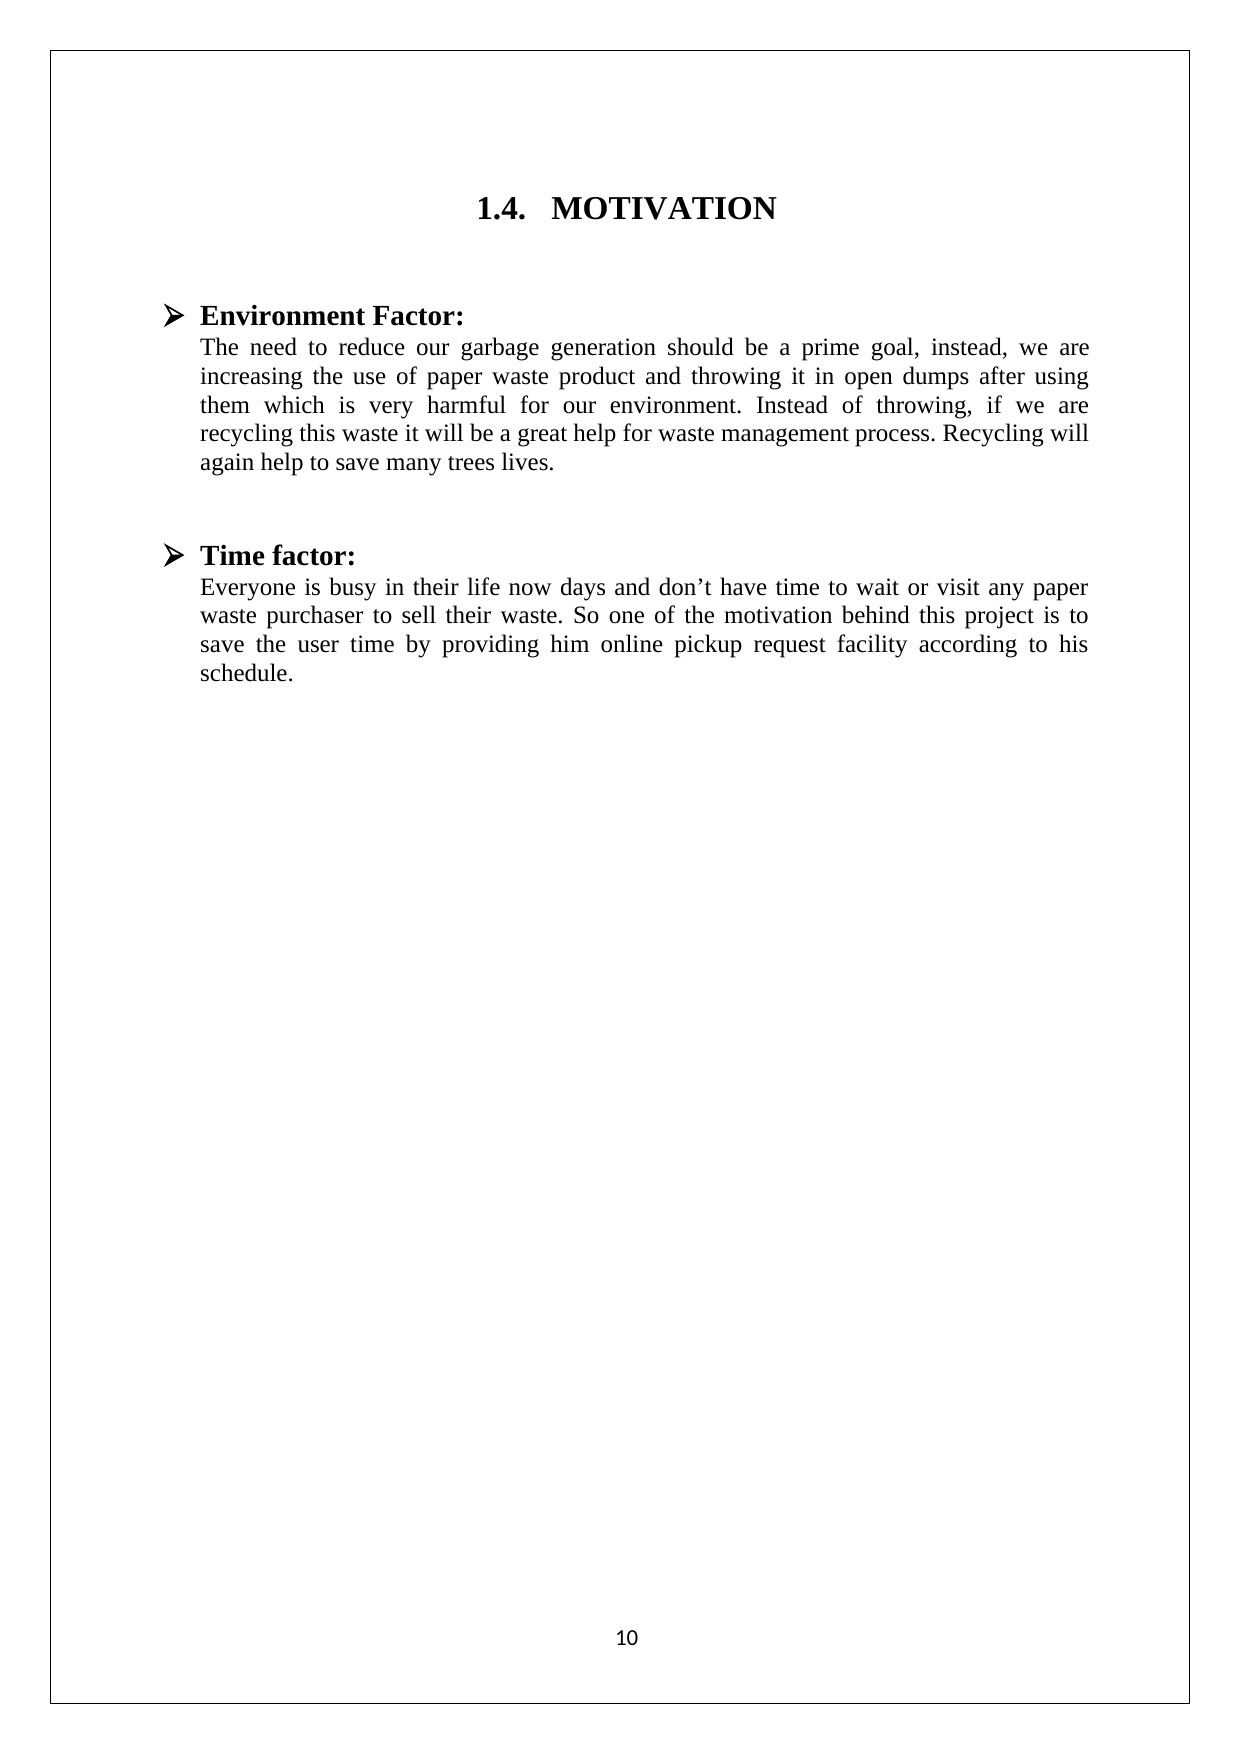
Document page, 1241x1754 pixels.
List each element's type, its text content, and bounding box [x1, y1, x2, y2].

list Time factor: [162, 538, 1090, 572]
list Environment Factor: [162, 298, 1090, 332]
list Everyone is busy in their life now days and don’t have time to wait or visit any paper waste purchaser to sell their waste. So one of the motivation behind this project is to save the user time by providing him online pickup request facility according to his schedule. [200, 572, 1090, 687]
list MOTIVATION [162, 188, 1090, 227]
list The need to reduce our garbage generation should be a prime goal, instead, we are increasing the use of paper waste product and throwing it in open dumps after using them which is very harmful for our environment. Instead of throwing, if we are recycling this waste it will be a great help for waste management process. Recycling will again help to save many trees lives. [200, 332, 1090, 476]
